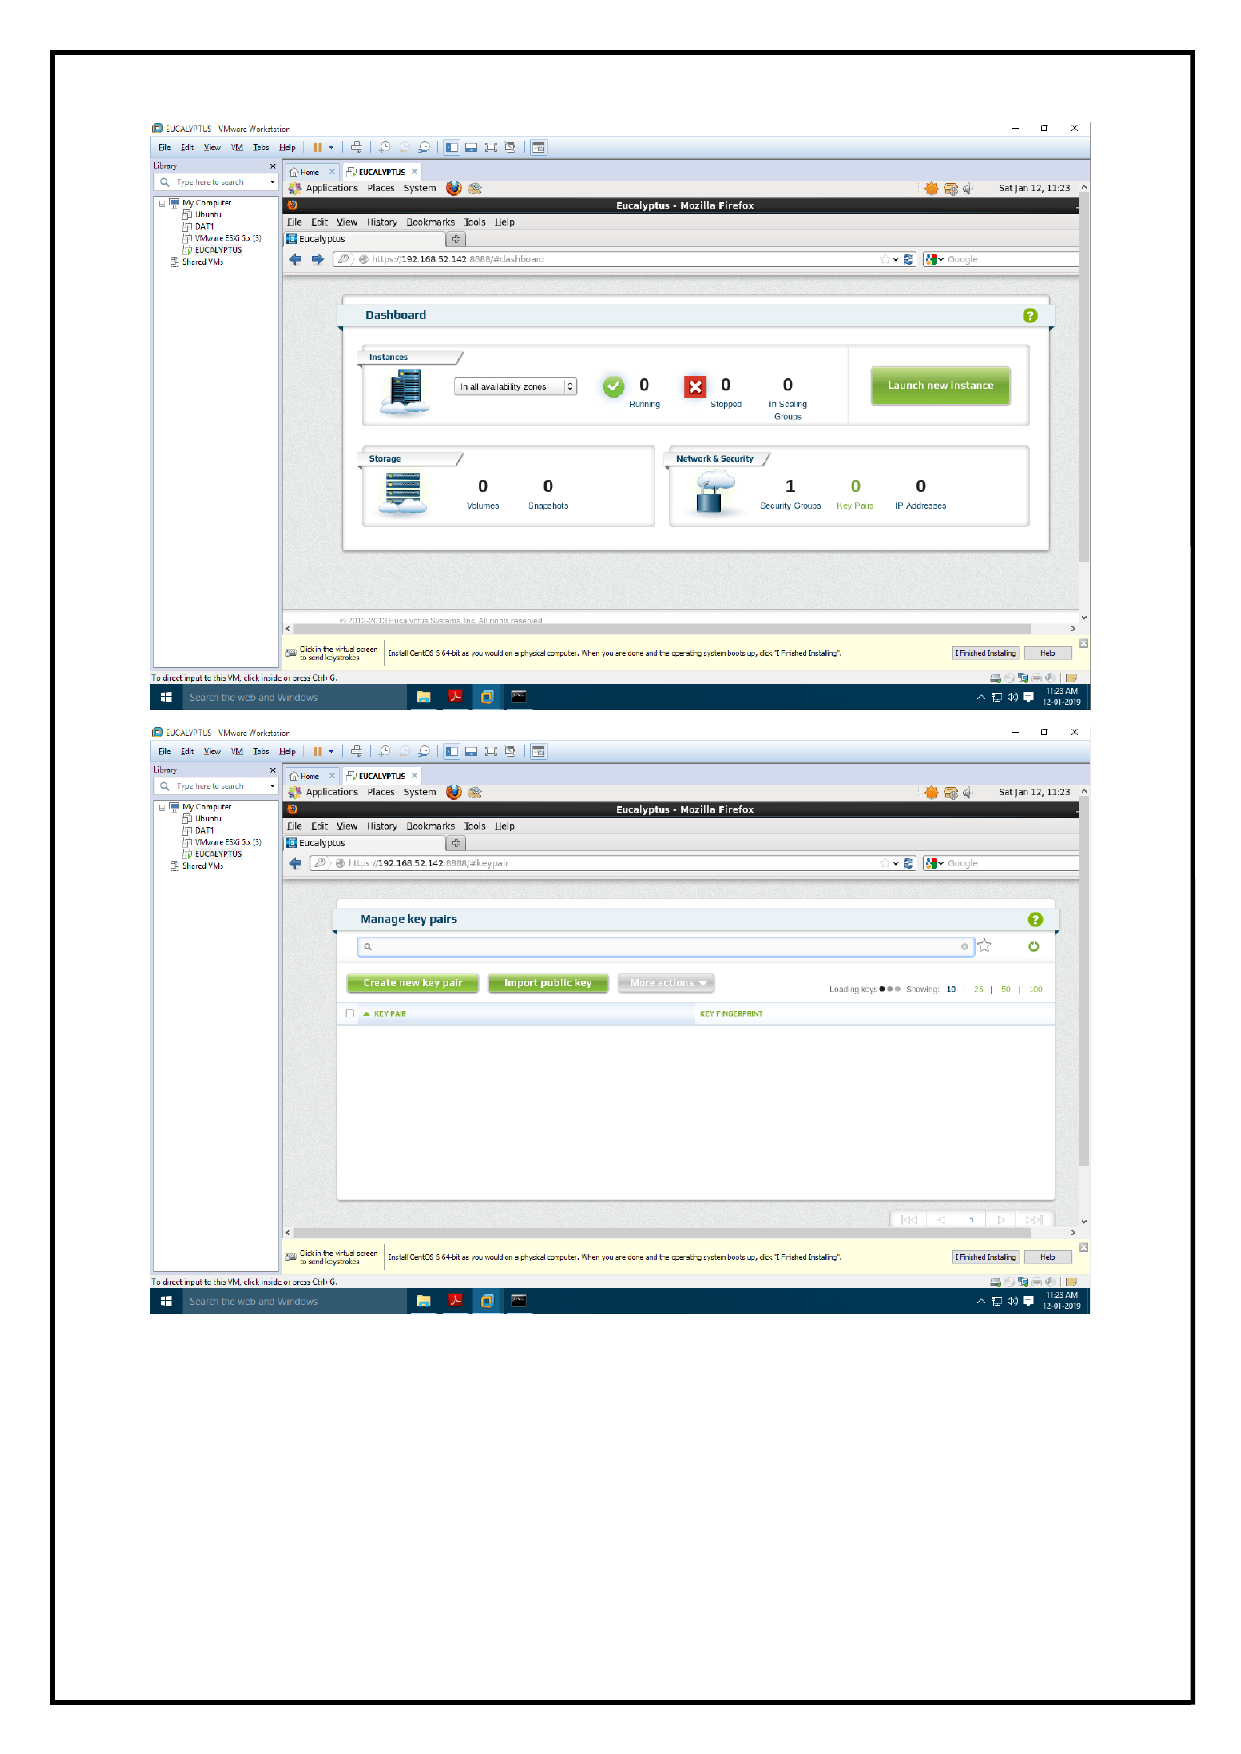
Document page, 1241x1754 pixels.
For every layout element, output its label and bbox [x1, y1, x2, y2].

picture [1024, 693, 1033, 701]
picture [418, 1296, 430, 1306]
picture [512, 1295, 527, 1307]
picture [449, 1294, 463, 1308]
picture [150, 122, 1091, 710]
picture [1024, 1297, 1033, 1305]
picture [150, 726, 1091, 1314]
